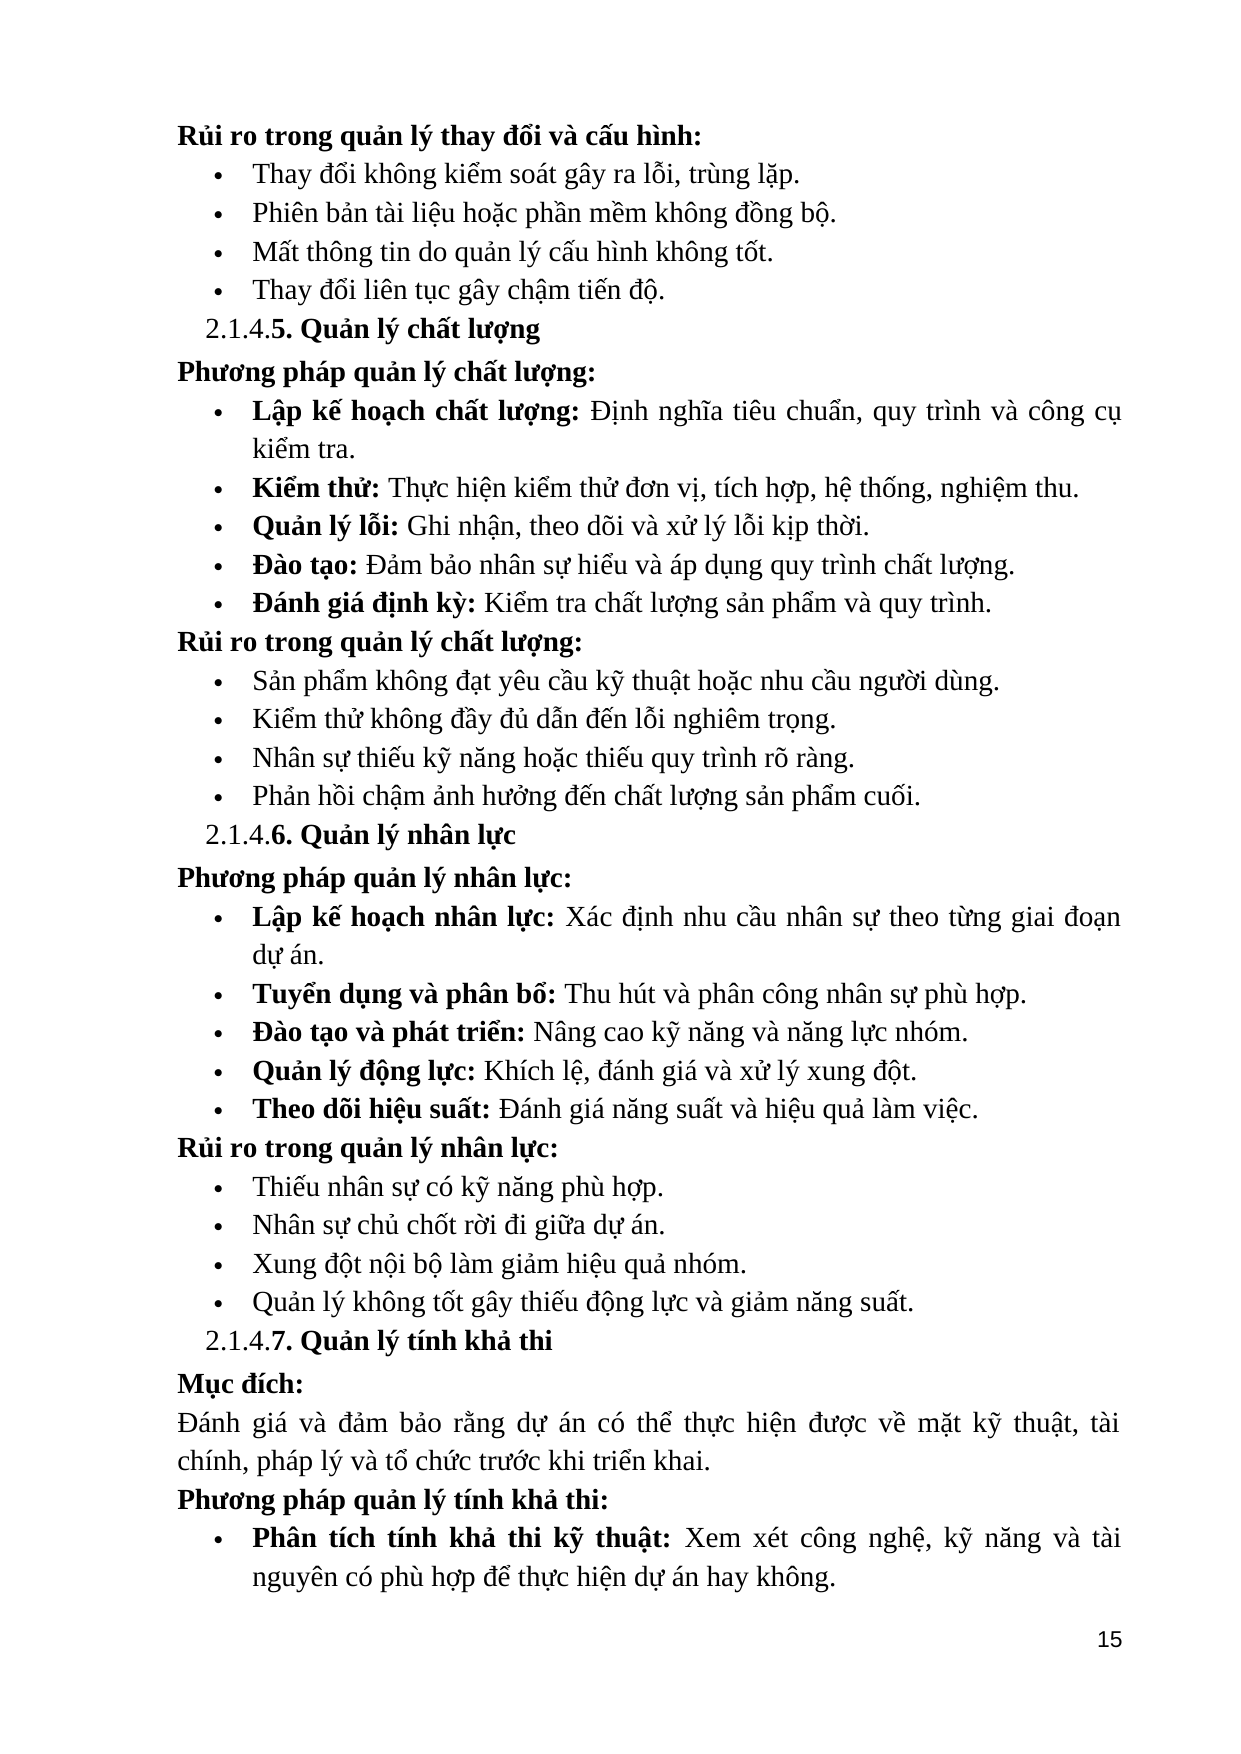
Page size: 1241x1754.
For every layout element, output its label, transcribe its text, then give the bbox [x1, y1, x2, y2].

list Tuyển dụng và phân bổ: Thu hút và phân công nhân sự phù hợp. [214, 976, 1122, 1009]
list Theo dõi hiệu suất: Đánh giá năng suất và hiệu quả làm việc. [214, 1092, 1122, 1125]
subtitle 2.1.4.7. Quản lý tính khả thi [177, 1323, 1122, 1356]
list Phiên bản tài liệu hoặc phần mềm không đồng bộ. [214, 195, 1122, 229]
list Quản lý động lực: Khích lệ, đánh giá và xử lý xung đột. [214, 1053, 1122, 1087]
list Thay đổi không kiểm soát gây ra lỗi, trùng lặp. [214, 157, 1122, 190]
list Lập kế hoạch nhân lực: Xác định nhu cầu nhân sự theo từng giai đoạn dự án. [214, 899, 1122, 971]
text Phương pháp quản lý nhân lực: [177, 860, 1122, 894]
list Nhân sự chủ chốt rời đi giữa dự án. [214, 1207, 1122, 1241]
list Kiểm thử: Thực hiện kiểm thử đơn vị, tích hợp, hệ thống, nghiệm thu. [214, 470, 1122, 503]
list Thay đổi liên tục gây chậm tiến độ. [214, 272, 1122, 306]
list Phân tích tính khả thi kỹ thuật: Xem xét công nghệ, kỹ năng và tài nguyên có phù hợp để thực hiện dự án hay không. [214, 1521, 1122, 1593]
text Rủi ro trong quản lý thay đổi và cấu hình: [177, 118, 1122, 152]
text Rủi ro trong quản lý nhân lực: [177, 1130, 1122, 1164]
list Sản phẩm không đạt yêu cầu kỹ thuật hoặc nhu cầu người dùng. [214, 663, 1122, 696]
list Phản hồi chậm ảnh hưởng đến chất lượng sản phẩm cuối. [214, 778, 1122, 812]
list Thiếu nhân sự có kỹ năng phù hợp. [214, 1169, 1122, 1202]
list Mất thông tin do quản lý cấu hình không tốt. [214, 234, 1122, 267]
list Lập kế hoạch chất lượng: Định nghĩa tiêu chuẩn, quy trình và công cụ kiểm tra. [214, 393, 1122, 465]
text Mục đích: [177, 1366, 1122, 1400]
list Đánh giá định kỳ: Kiểm tra chất lượng sản phẩm và quy trình. [214, 586, 1122, 619]
subtitle 2.1.4.6. Quản lý nhân lực [177, 817, 1122, 850]
list Kiểm thử không đầy đủ dẫn đến lỗi nghiêm trọng. [214, 701, 1122, 735]
list Đào tạo và phát triển: Nâng cao kỹ năng và năng lực nhóm. [214, 1014, 1122, 1048]
list Quản lý không tốt gây thiếu động lực và giảm năng suất. [214, 1284, 1122, 1318]
text Phương pháp quản lý chất lượng: [177, 354, 1122, 388]
list Đào tạo: Đảm bảo nhân sự hiểu và áp dụng quy trình chất lượng. [214, 547, 1122, 581]
list Nhân sự thiếu kỹ năng hoặc thiếu quy trình rõ ràng. [214, 740, 1122, 773]
list Quản lý lỗi: Ghi nhận, theo dõi và xử lý lỗi kịp thời. [214, 508, 1122, 542]
subtitle 2.1.4.5. Quản lý chất lượng [177, 311, 1122, 344]
text Rủi ro trong quản lý chất lượng: [177, 624, 1122, 658]
text Đánh giá và đảm bảo rằng dự án có thể thực hiện được về mặt kỹ thuật, tài chính, pháp lý và tổ chức trước khi triển khai. [177, 1405, 1122, 1477]
text Phương pháp quản lý tính khả thi: [177, 1482, 1122, 1516]
list Xung đột nội bộ làm giảm hiệu quả nhóm. [214, 1246, 1122, 1279]
